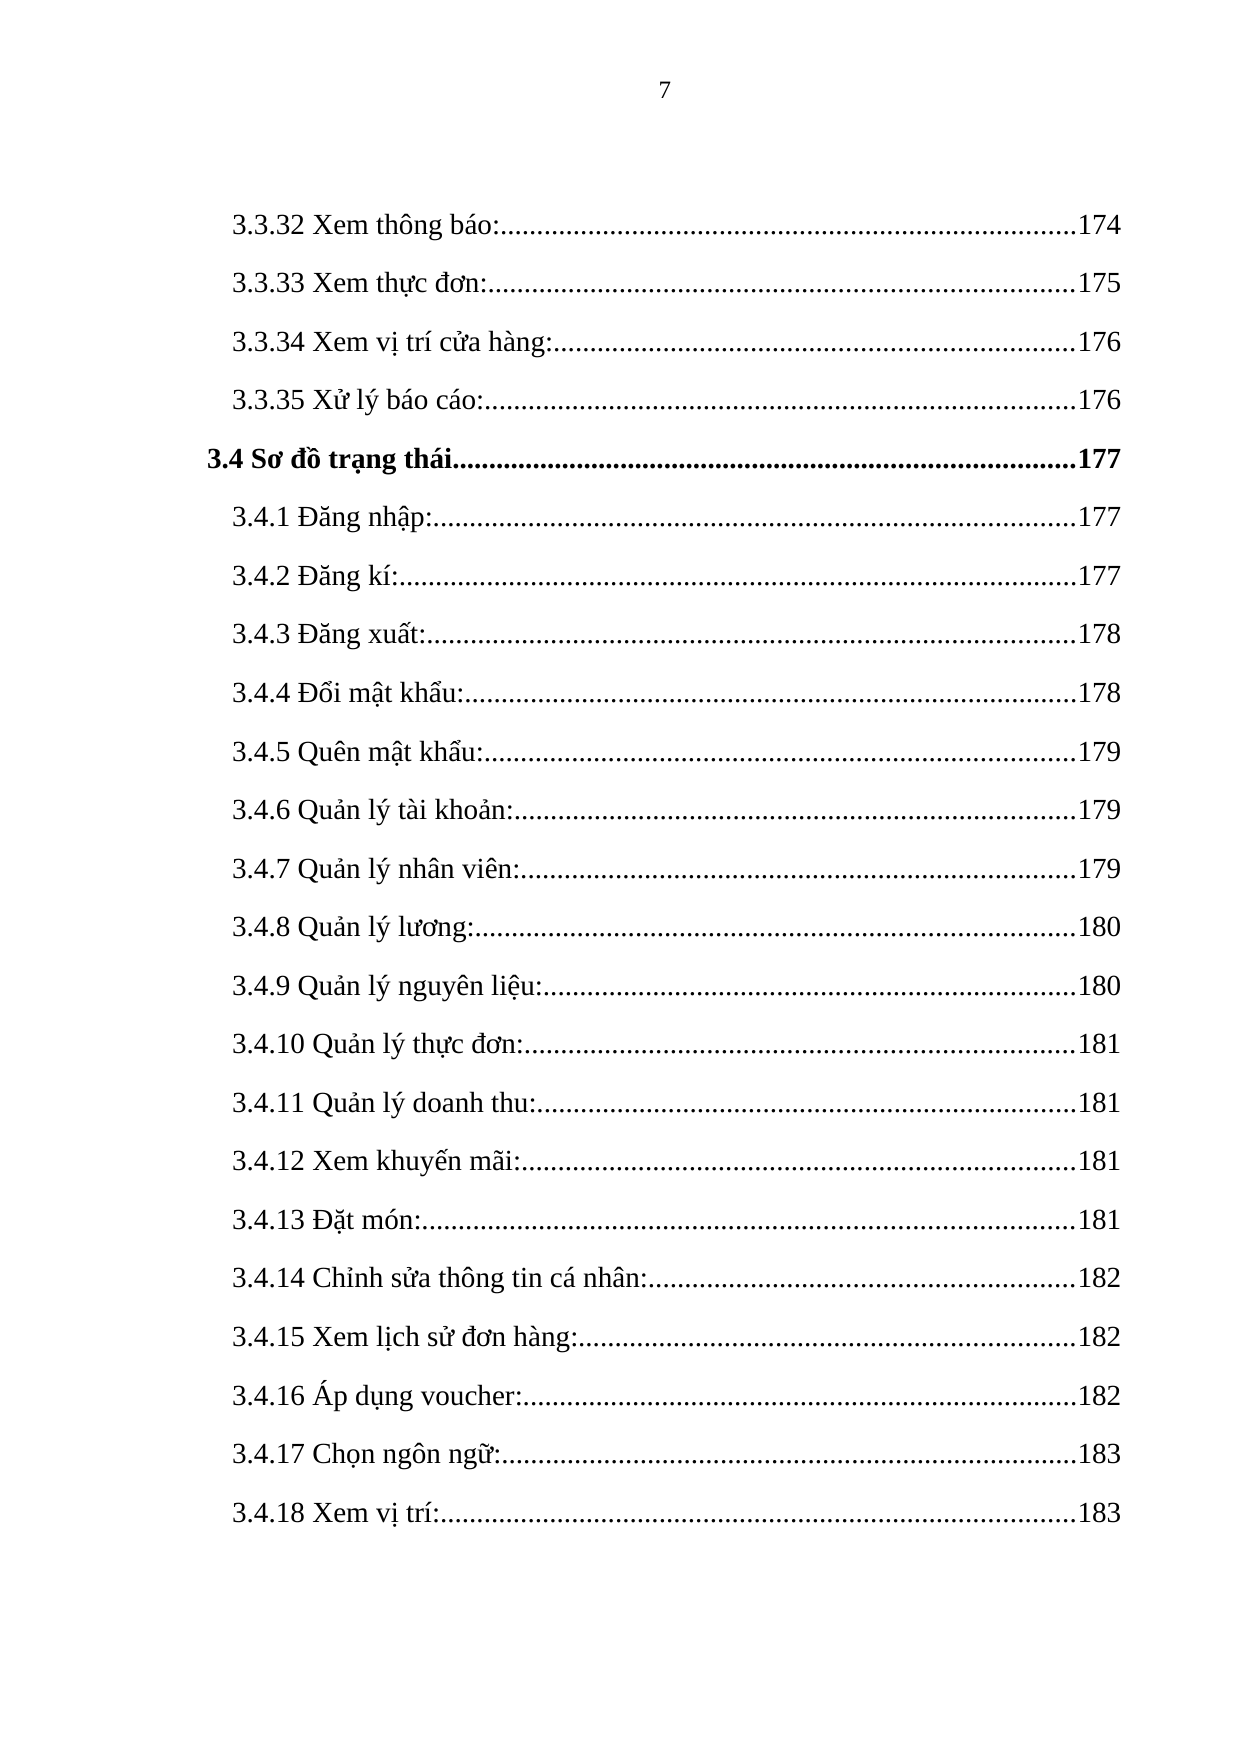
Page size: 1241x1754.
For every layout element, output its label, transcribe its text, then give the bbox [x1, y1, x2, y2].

text 3.4.14 Chỉnh sửa thông tin cá nhân: 182 [232, 1261, 1122, 1294]
text 3.4.6 Quản lý tài khoản: 179 [232, 792, 1122, 826]
text 3.4.16 Áp dụng voucher: 182 [232, 1378, 1122, 1411]
text 3.4.15 Xem lịch sử đơn hàng: 182 [232, 1319, 1122, 1353]
text 3.3.33 Xem thực đơn: 175 [232, 265, 1122, 299]
text 3.4.8 Quản lý lương: 180 [232, 909, 1122, 943]
text 3.3.32 Xem thông báo: 174 [232, 207, 1122, 240]
text 3.4.12 Xem khuyến mãi: 181 [232, 1143, 1122, 1177]
text 3.4.13 Đặt món: 181 [232, 1202, 1122, 1236]
text 3.4 Sơ đồ trạng thái 177 [207, 441, 1122, 474]
text 3.4.4 Đổi mật khẩu: 178 [232, 675, 1122, 709]
text 3.4.7 Quản lý nhân viên: 179 [232, 851, 1122, 884]
text 3.4.9 Quản lý nguyên liệu: 180 [232, 968, 1122, 1001]
text 3.4.5 Quên mật khẩu: 179 [232, 734, 1122, 767]
text 3.4.2 Đăng kí: 177 [232, 558, 1122, 592]
text 3.4.11 Quản lý doanh thu: 181 [232, 1085, 1122, 1118]
text 3.3.34 Xem vị trí cửa hàng: 176 [232, 324, 1122, 357]
text 3.4.17 Chọn ngôn ngữ: 183 [232, 1436, 1122, 1470]
text 3.3.35 Xử lý báo cáo: 176 [232, 382, 1122, 416]
text 3.4.10 Quản lý thực đơn: 181 [232, 1026, 1122, 1060]
text 3.4.1 Đăng nhập: 177 [232, 499, 1122, 533]
text 3.4.3 Đăng xuất: 178 [232, 617, 1122, 650]
text 3.4.18 Xem vị trí: 183 [232, 1495, 1122, 1528]
